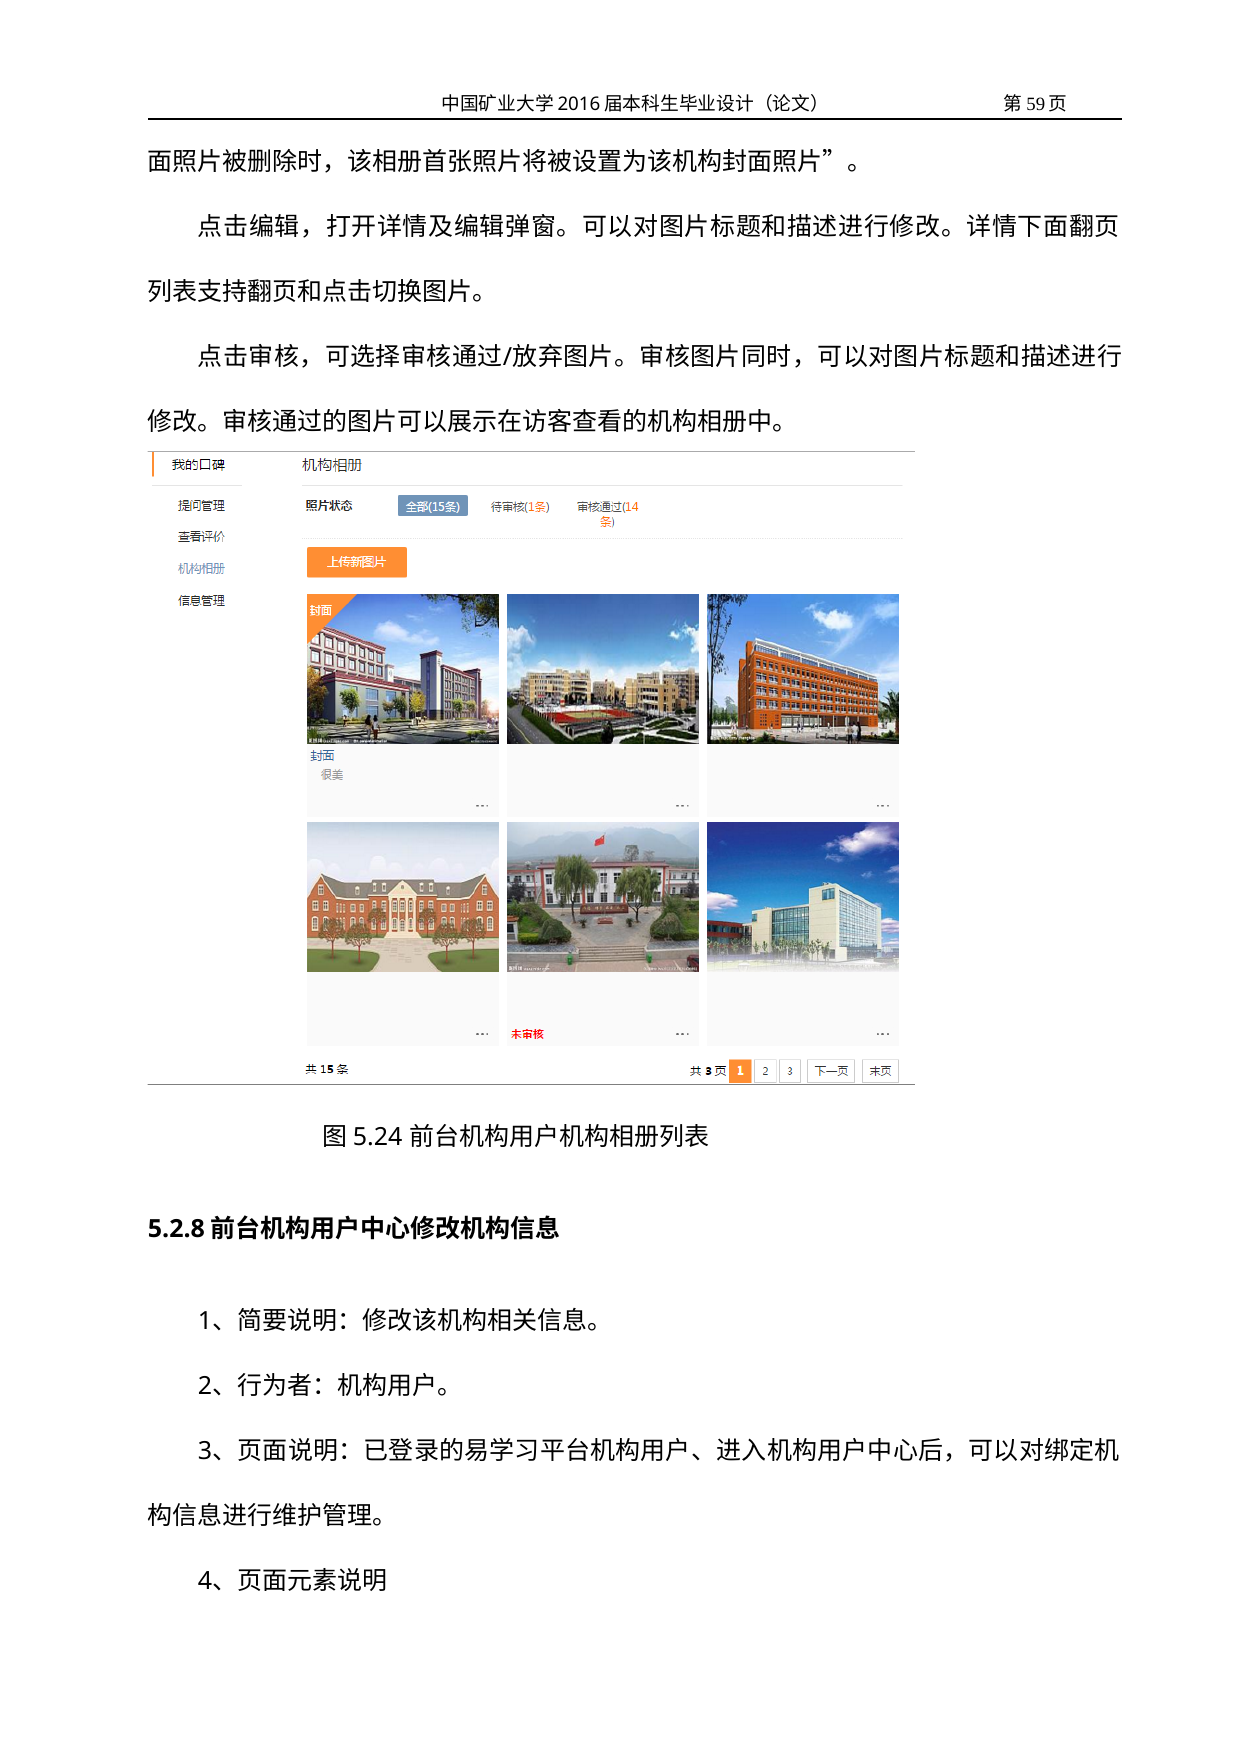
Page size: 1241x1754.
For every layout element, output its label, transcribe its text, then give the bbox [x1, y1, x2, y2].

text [148, 127, 1122, 192]
text 2、行为者：机构用户。 [148, 1351, 1122, 1416]
text 点击审核，可选择审核通过/放弃图片。审核图片同时，可以对图片标题和描述进行修改。审核通过的图片可以展示在访客查看的机构相册中。 [148, 322, 1122, 452]
picture [147, 451, 915, 1085]
text 点击编辑，打开详情及编辑弹窗。可以对图片标题和描述进行修改。详情下面翻页列表支持翻页和点击切换图片。 [148, 192, 1122, 322]
text 1、简要说明：修改该机构相关信息。 [148, 1286, 1122, 1351]
text 4、页面元素说明 [148, 1546, 1122, 1611]
text 图5.24 前台机构用户机构相册列表 [273, 1102, 1122, 1167]
text 3、页面说明：已登录的易学习平台机构用户、进入机构用户中心后，可以对绑定机构信息进行维护管理。 [148, 1416, 1122, 1546]
text 5.2.8前台机构用户中心修改机构信息 [148, 1194, 1122, 1259]
